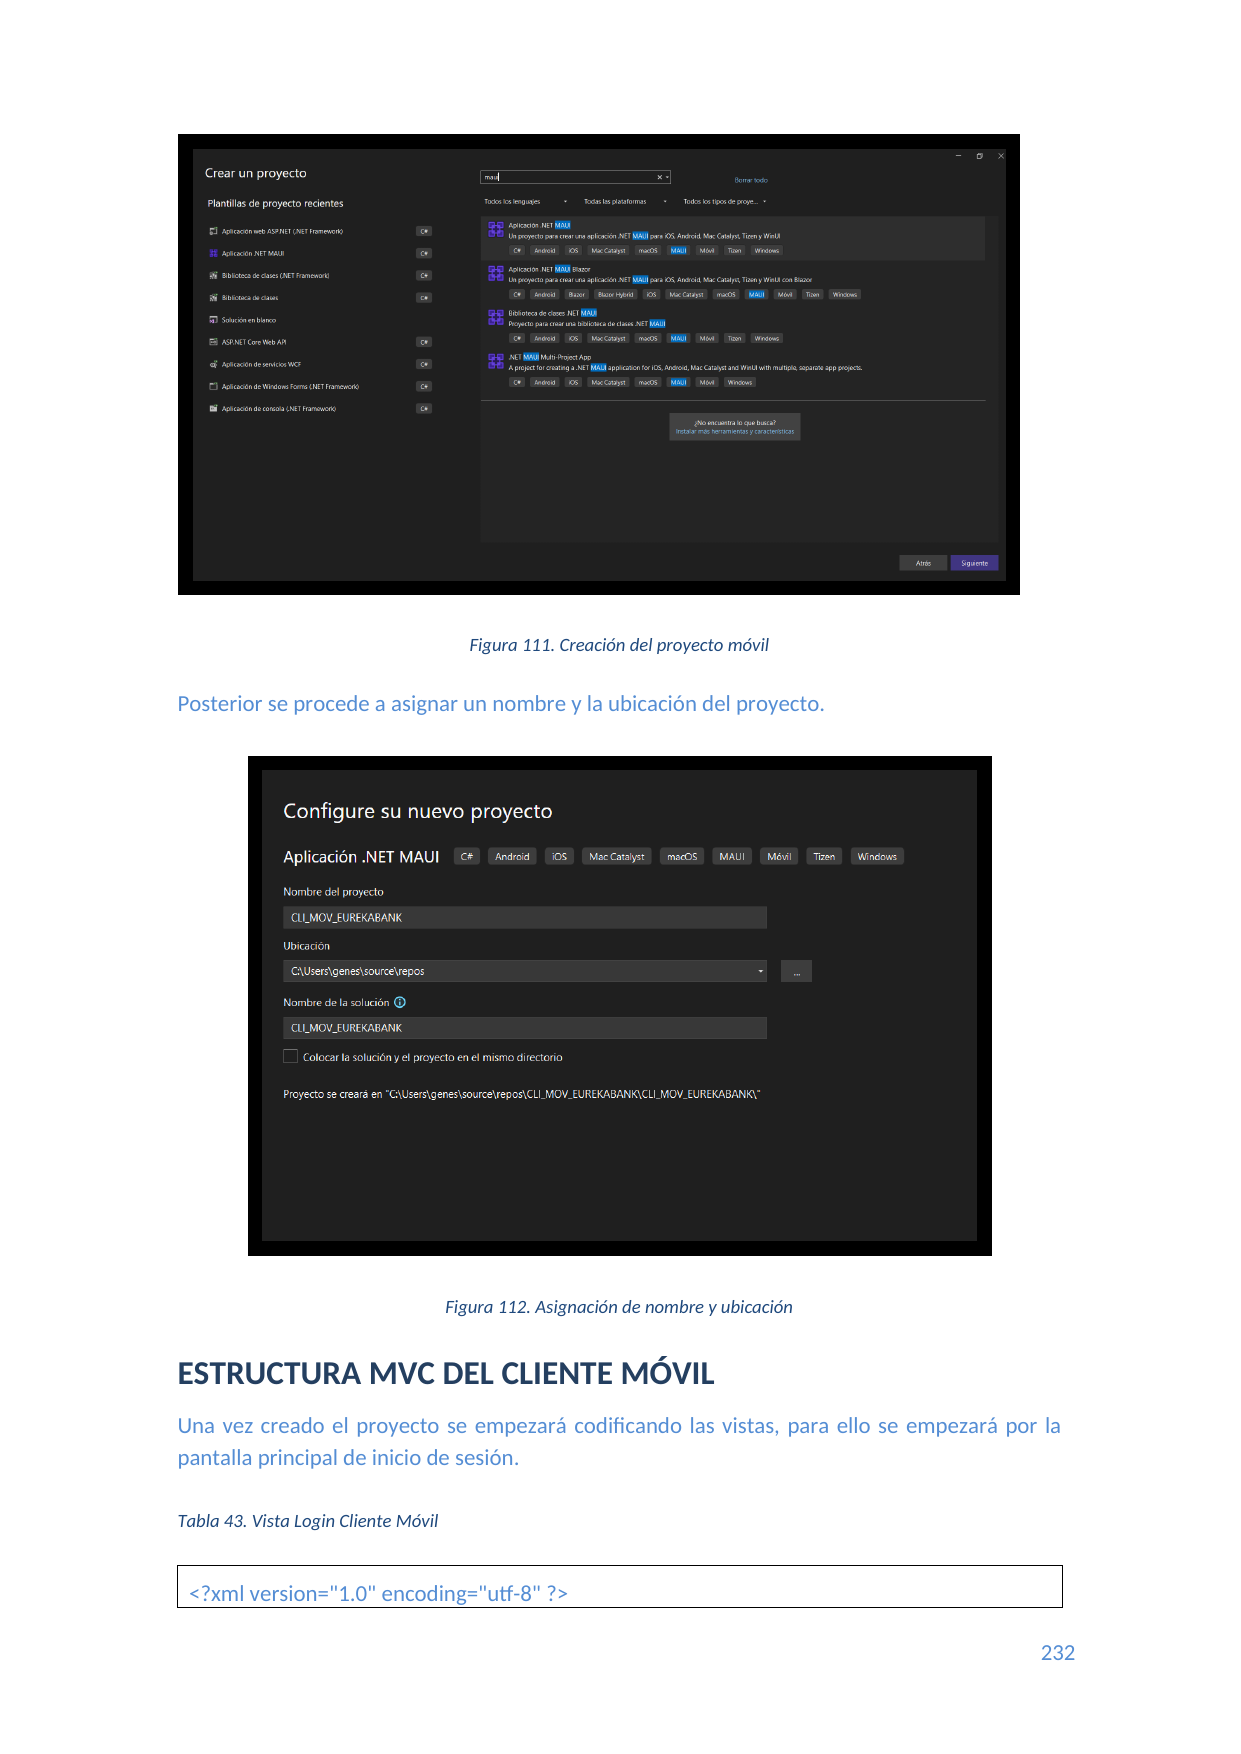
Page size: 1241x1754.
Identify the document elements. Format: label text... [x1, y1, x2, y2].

picture [193, 149, 1006, 581]
picture [262, 770, 977, 1241]
text Figura 111. Creación del proyecto móvil [177, 633, 1063, 656]
text Una vez creado el proyecto se empezará codificando las vistas, para ello se empezará por la pantalla principal de inicio de sesión. [177, 1411, 1063, 1471]
text Tabla 43. Vista Login Cliente Móvil [177, 1509, 1063, 1532]
text Figura 112. Asignación de nombre y ubicación [177, 1296, 1063, 1318]
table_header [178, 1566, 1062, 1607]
text Posterior se procede a asignar un nombre y la ubicación del proyecto. [177, 689, 1063, 717]
subtitle ESTRUCTURA MVC DEL CLIENTE MÓVIL [177, 1352, 1063, 1393]
